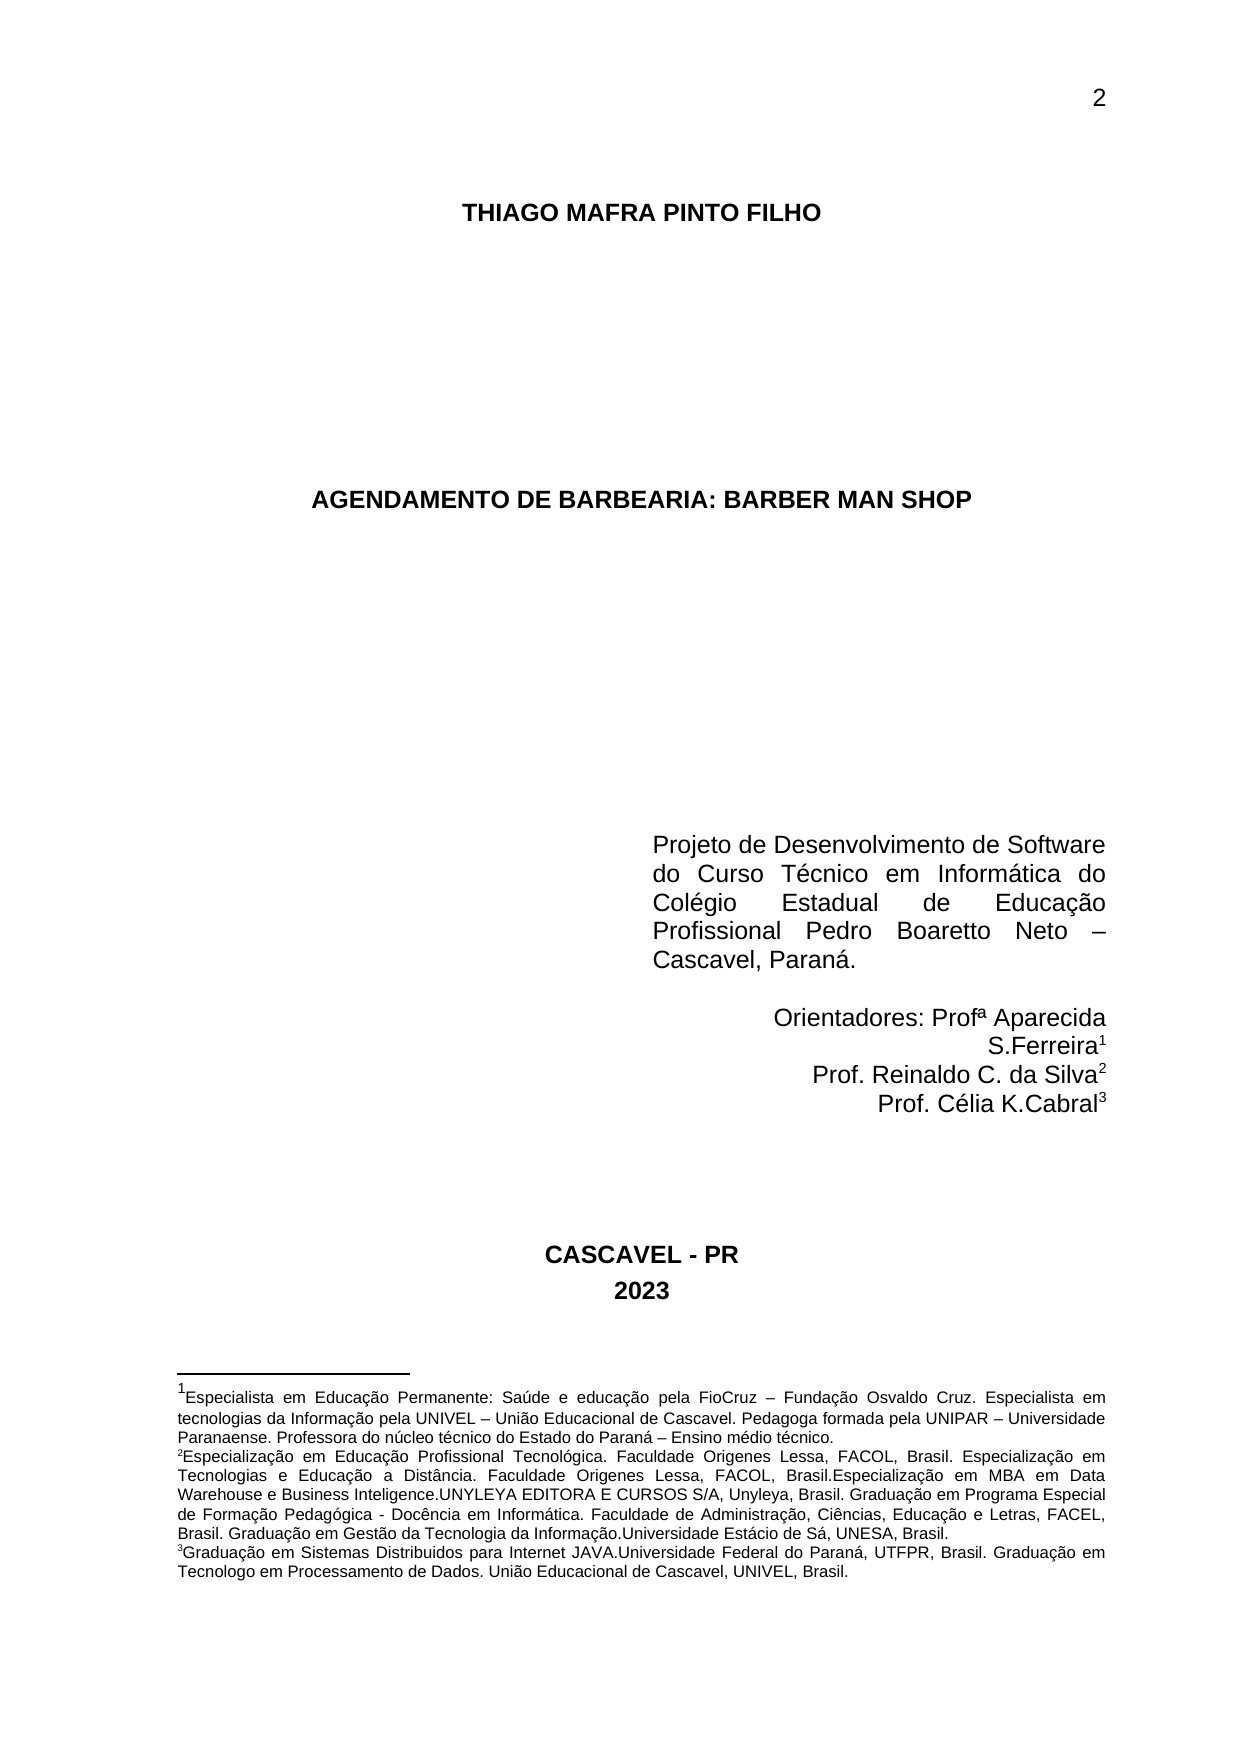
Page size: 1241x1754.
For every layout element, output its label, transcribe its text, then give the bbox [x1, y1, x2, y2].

text CASCAVEL - PR [177, 1240, 1106, 1268]
text AGENDAMENTO DE BARBEARIA: BARBER MAN SHOP [177, 485, 1106, 514]
text THIAGO MAFRA PINTO FILHO [177, 198, 1106, 226]
text 2023 [177, 1276, 1106, 1304]
text Projeto de Desenvolvimento de Software do Curso Técnico em Informática do Colégio Estadual de Educação Profissional Pedro Boaretto Neto – Cascavel, Paraná. [652, 830, 1106, 974]
text Orientadores: Profª Aparecida S.Ferreira [652, 1003, 1106, 1060]
text Prof. Célia K.Cabral3 [177, 1089, 1106, 1118]
text Prof. Reinaldo C. da Silva2 [768, 1060, 1106, 1089]
